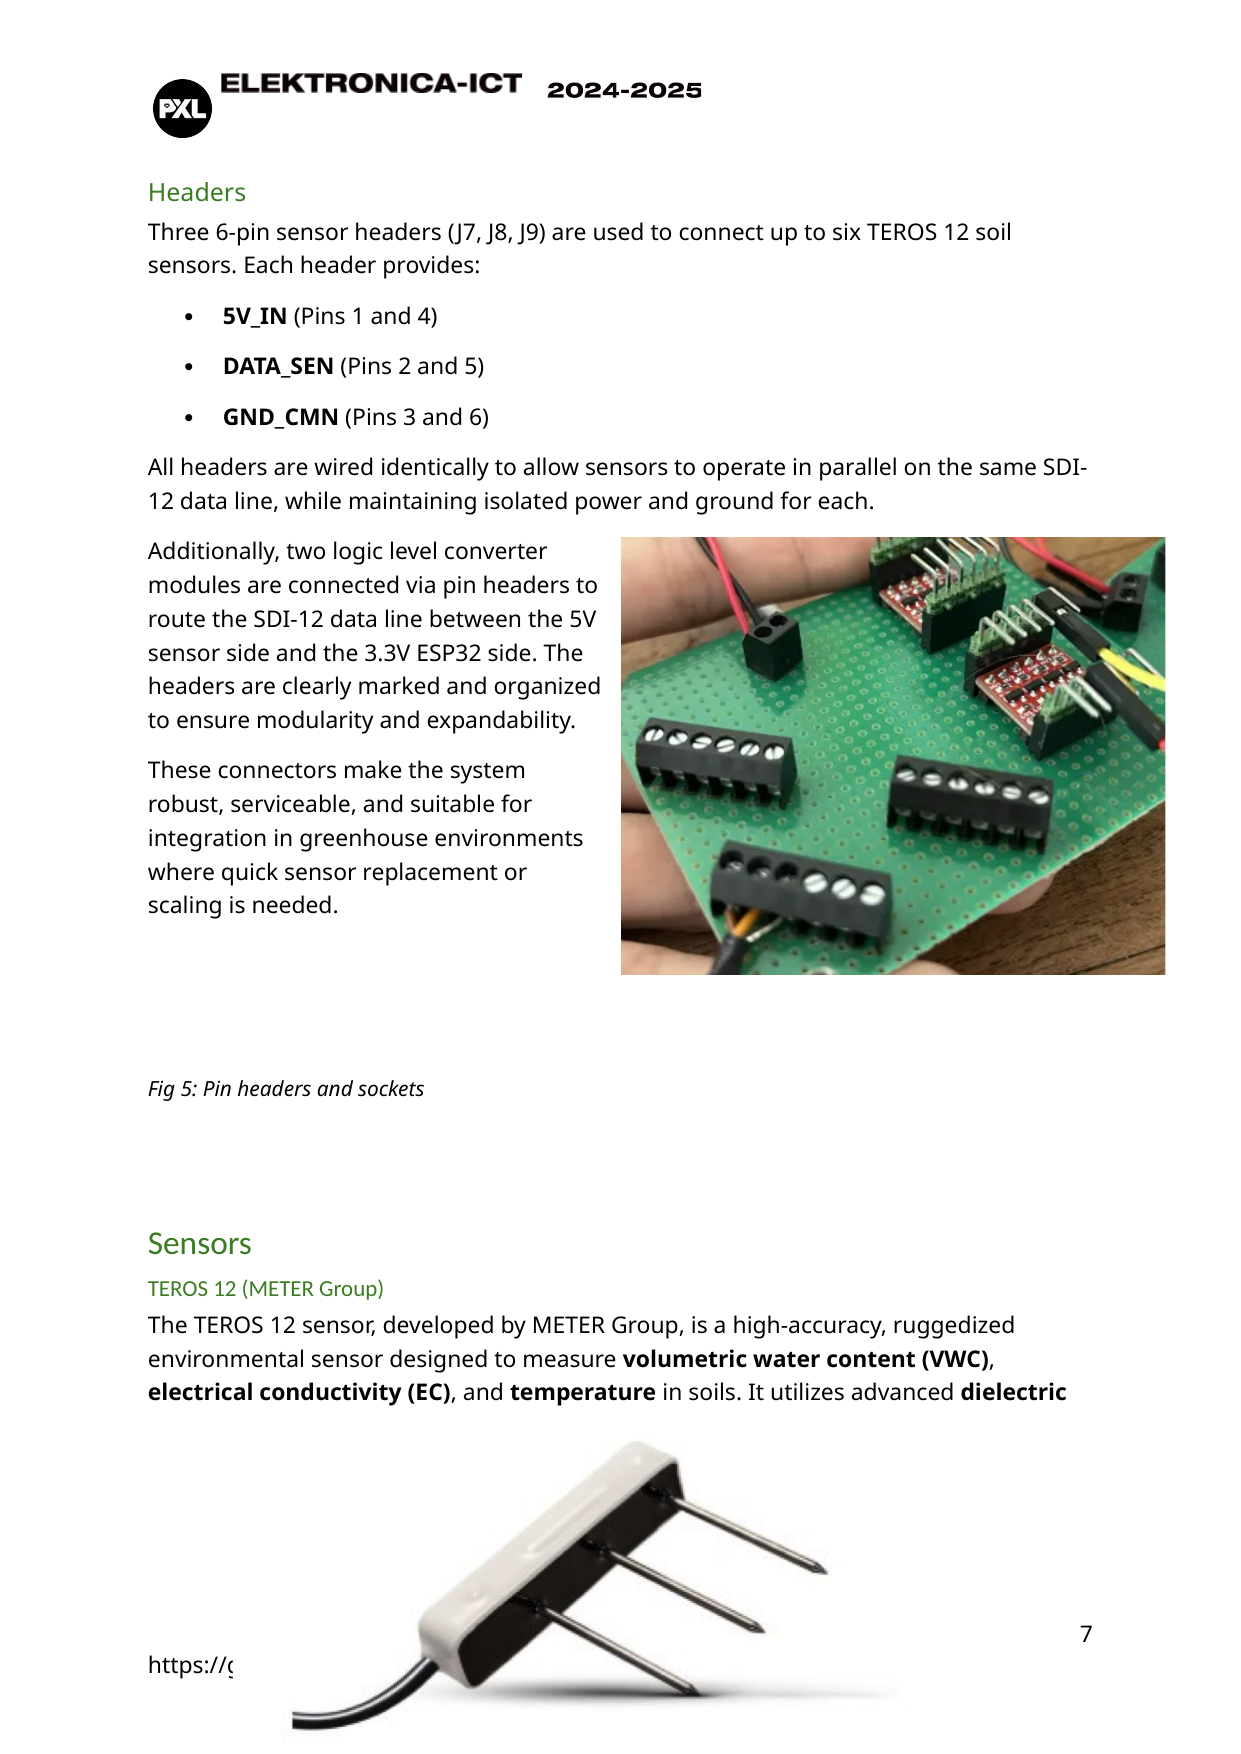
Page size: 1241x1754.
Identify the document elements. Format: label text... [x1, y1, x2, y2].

list DATA_SEN (Pins 2 and 5) [185, 350, 1093, 381]
subtitle Headers [148, 175, 1093, 209]
picture [232, 1416, 957, 1754]
picture [147, 73, 218, 144]
subtitle TEROS 12 (METER Group) [148, 1274, 1093, 1302]
list 5V_IN (Pins 1 and 4) [185, 300, 1093, 331]
text Three 6-pin sensor headers (J7, J8, J9) are used to connect up to six TEROS 12 soil sensors. Each header provides: [148, 216, 1093, 281]
picture [221, 73, 523, 93]
picture [621, 537, 1166, 975]
text All headers are wired identically to allow sensors to operate in parallel on the same SDI-12 data line, while maintaining isolated power and ground for each. [148, 451, 1093, 516]
text Additionally, two logic level converter modules are connected via pin headers to route the SDI-12 data line between the 5V sensor side and the 3.3V ESP32 side. The headers are clearly marked and organized to ensure modularity and expandability. [148, 535, 1093, 735]
text These connectors make the system robust, serviceable, and suitable for integration in greenhouse environments where quick sensor replacement or scaling is needed. [148, 754, 621, 921]
subtitle Sensors [148, 1222, 1093, 1263]
picture [541, 82, 702, 102]
text Fig 5: Pin headers and sockets [148, 1041, 1093, 1102]
list GND_CMN (Pins 3 and 6) [185, 401, 1093, 432]
